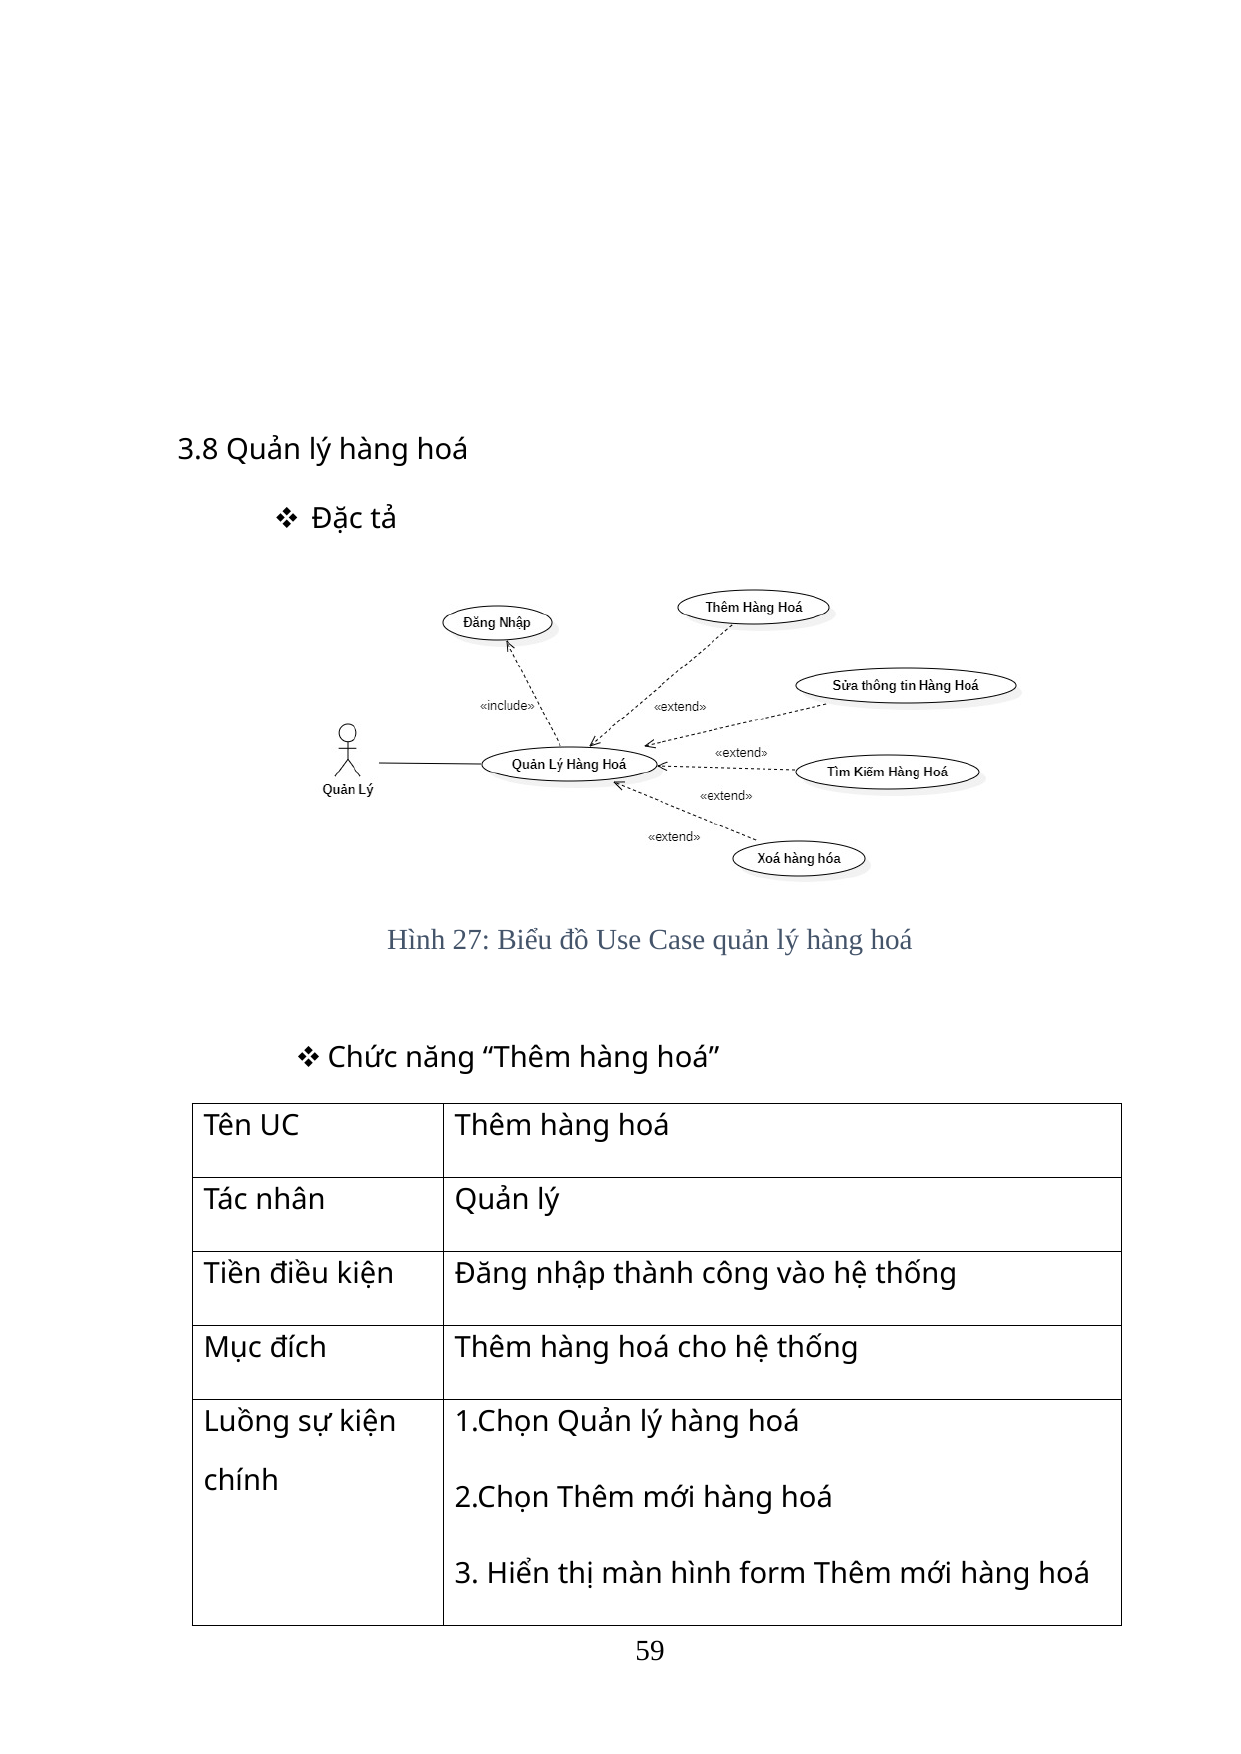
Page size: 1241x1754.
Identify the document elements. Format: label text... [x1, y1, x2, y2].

table_header Tên UC [193, 1104, 443, 1177]
table_cell Luồng sự kiện chính [193, 1400, 443, 1625]
table_cell Thêm hàng hoá cho hệ thống [444, 1326, 1121, 1399]
picture [236, 556, 1054, 904]
table_cell Đăng nhập thành công vào hệ thống [444, 1252, 1121, 1325]
list Chức năng “Thêm hàng hoá” [295, 1036, 1122, 1076]
text Hình 27: Biểu đồ Use Case quản lý hàng hoá [177, 922, 1122, 956]
table_cell Mục đích [193, 1326, 443, 1399]
table_cell Quản lý [444, 1178, 1121, 1251]
table_cell Tác nhân [193, 1178, 443, 1251]
subtitle 3.8 Quản lý hàng hoá [177, 428, 1122, 468]
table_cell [444, 1400, 1121, 1625]
table_header Thêm hàng hoá [444, 1104, 1121, 1177]
table_cell Tiền điều kiện [193, 1252, 443, 1325]
list Đặc tả [273, 497, 1122, 537]
